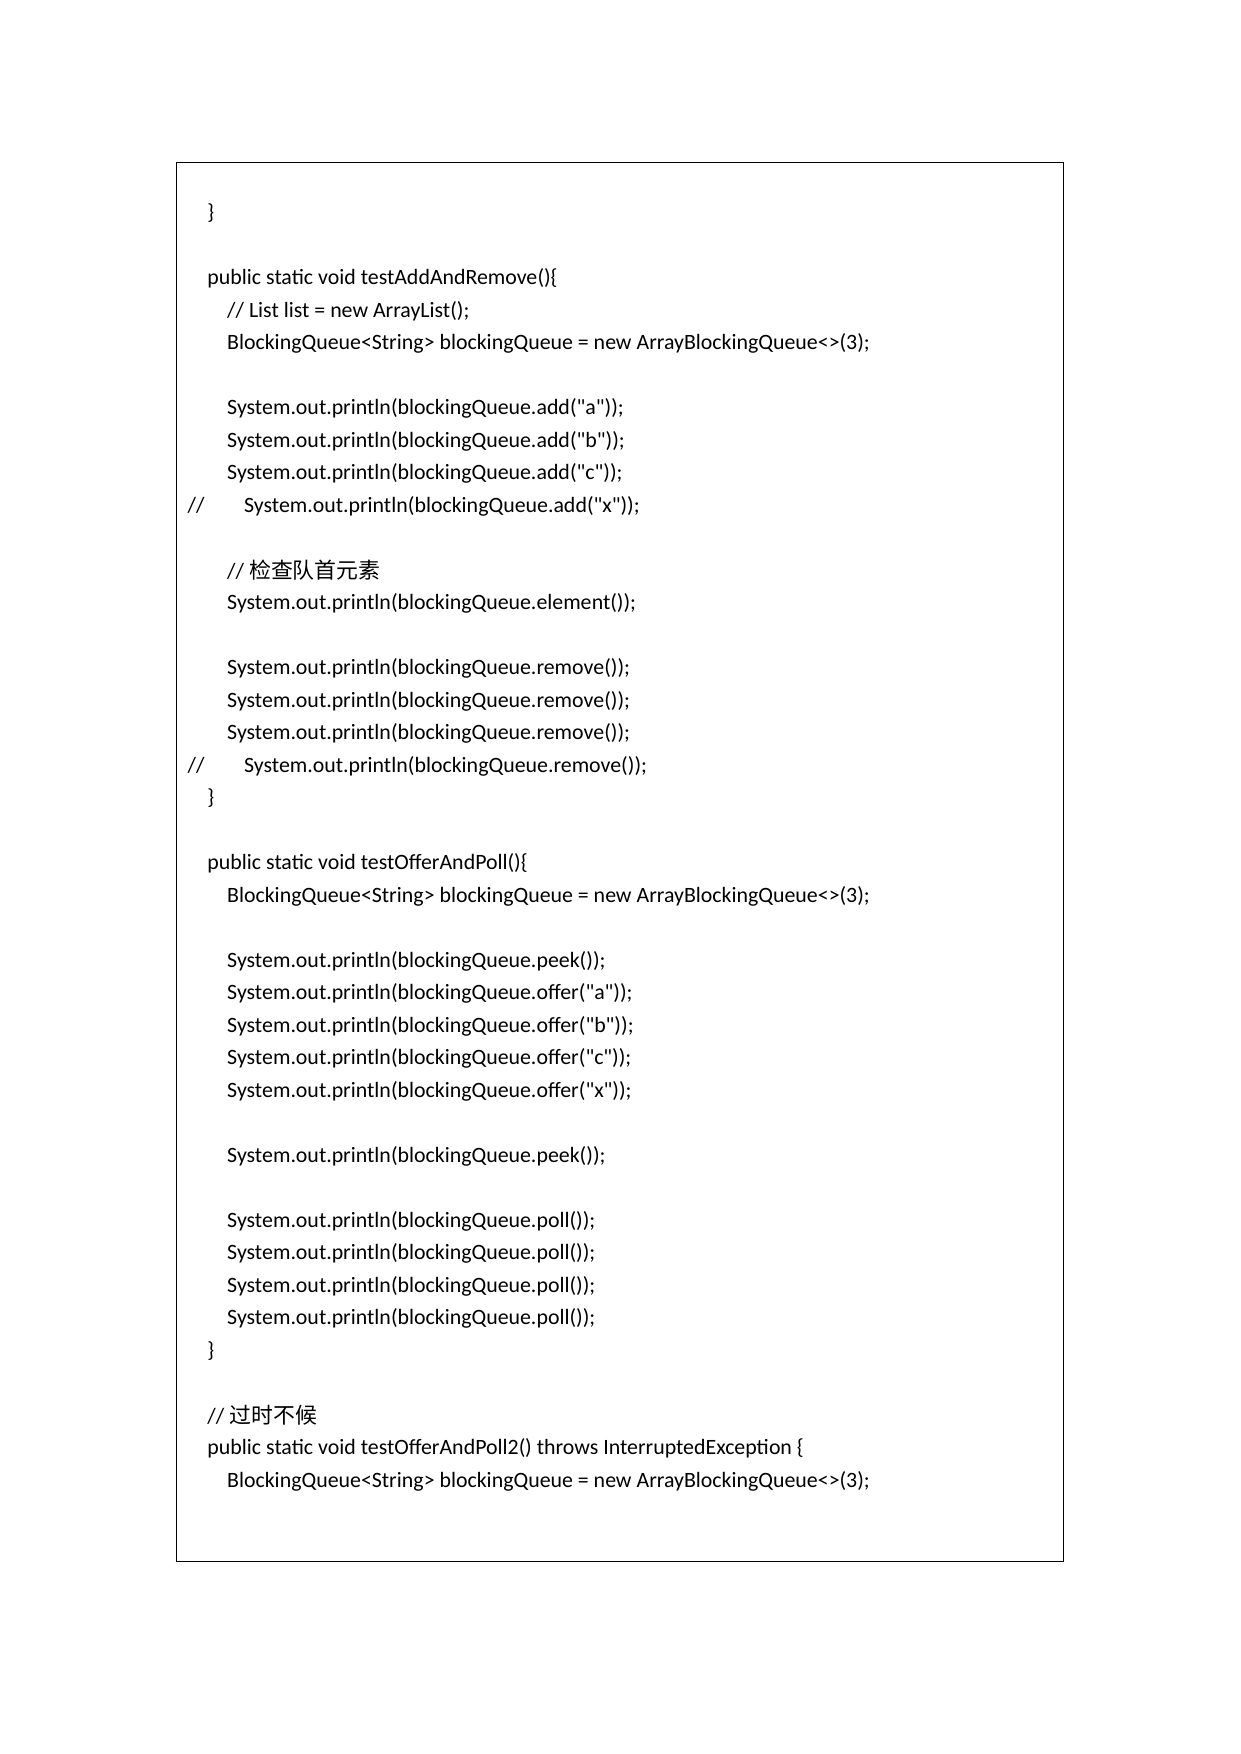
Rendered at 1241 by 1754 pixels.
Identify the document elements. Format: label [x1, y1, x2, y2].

table_header [177, 163, 1063, 1561]
